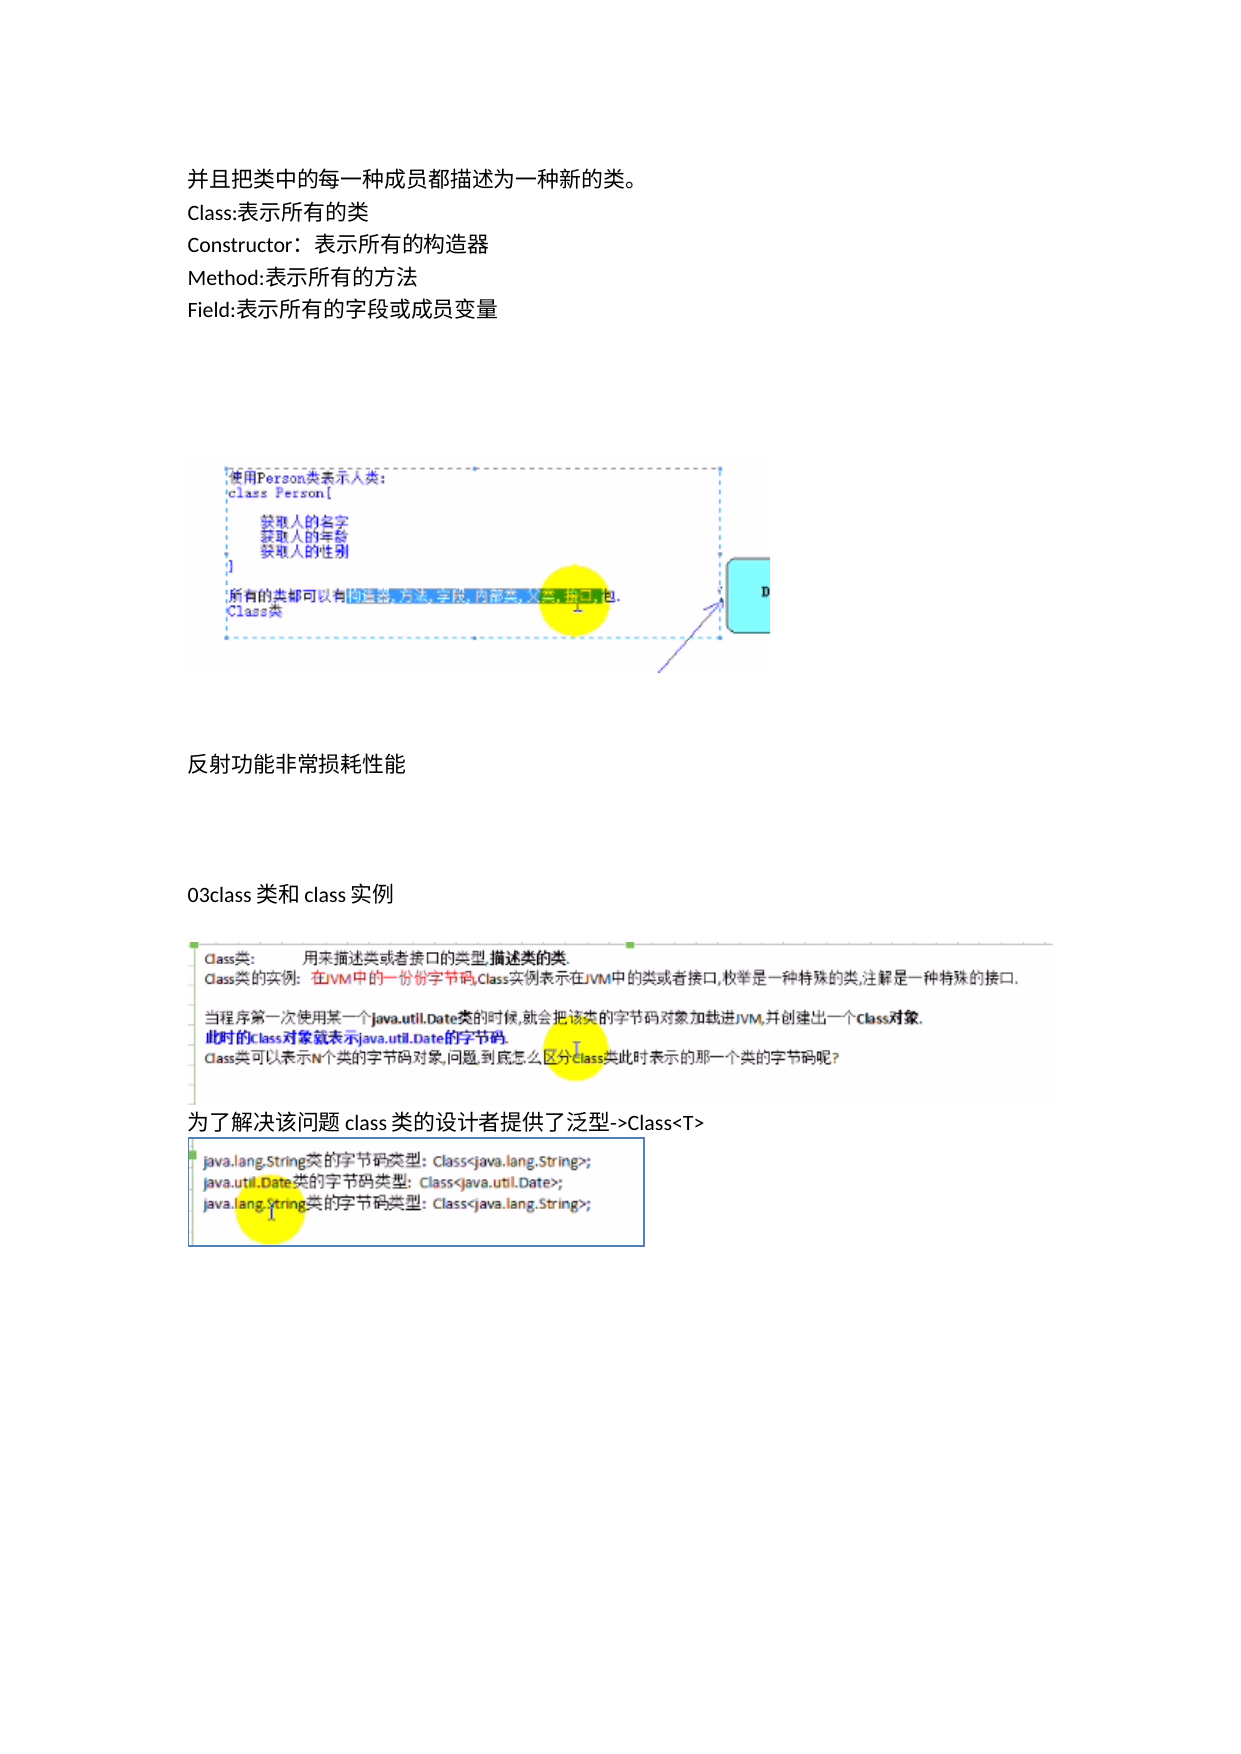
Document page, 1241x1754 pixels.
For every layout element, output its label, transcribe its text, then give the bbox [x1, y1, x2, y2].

text 为了解决该问题class类的设计者提供了泛型->Class<T> [187, 1105, 1053, 1137]
text Field:表示所有的字段或成员变量 [187, 292, 1053, 324]
text Class:表示所有的类 [187, 194, 1053, 227]
text 并且把类中的每一种成员都描述为一种新的类。 [187, 162, 1053, 194]
text Constructor：表示所有的构造器 [187, 227, 1053, 259]
text 反射功能非常损耗性能 [187, 747, 1053, 779]
picture [187, 942, 1053, 1105]
picture [189, 1139, 643, 1245]
text Method:表示所有的方法 [187, 259, 1053, 292]
text 03class类和class实例 [187, 877, 1053, 909]
picture [187, 454, 771, 673]
